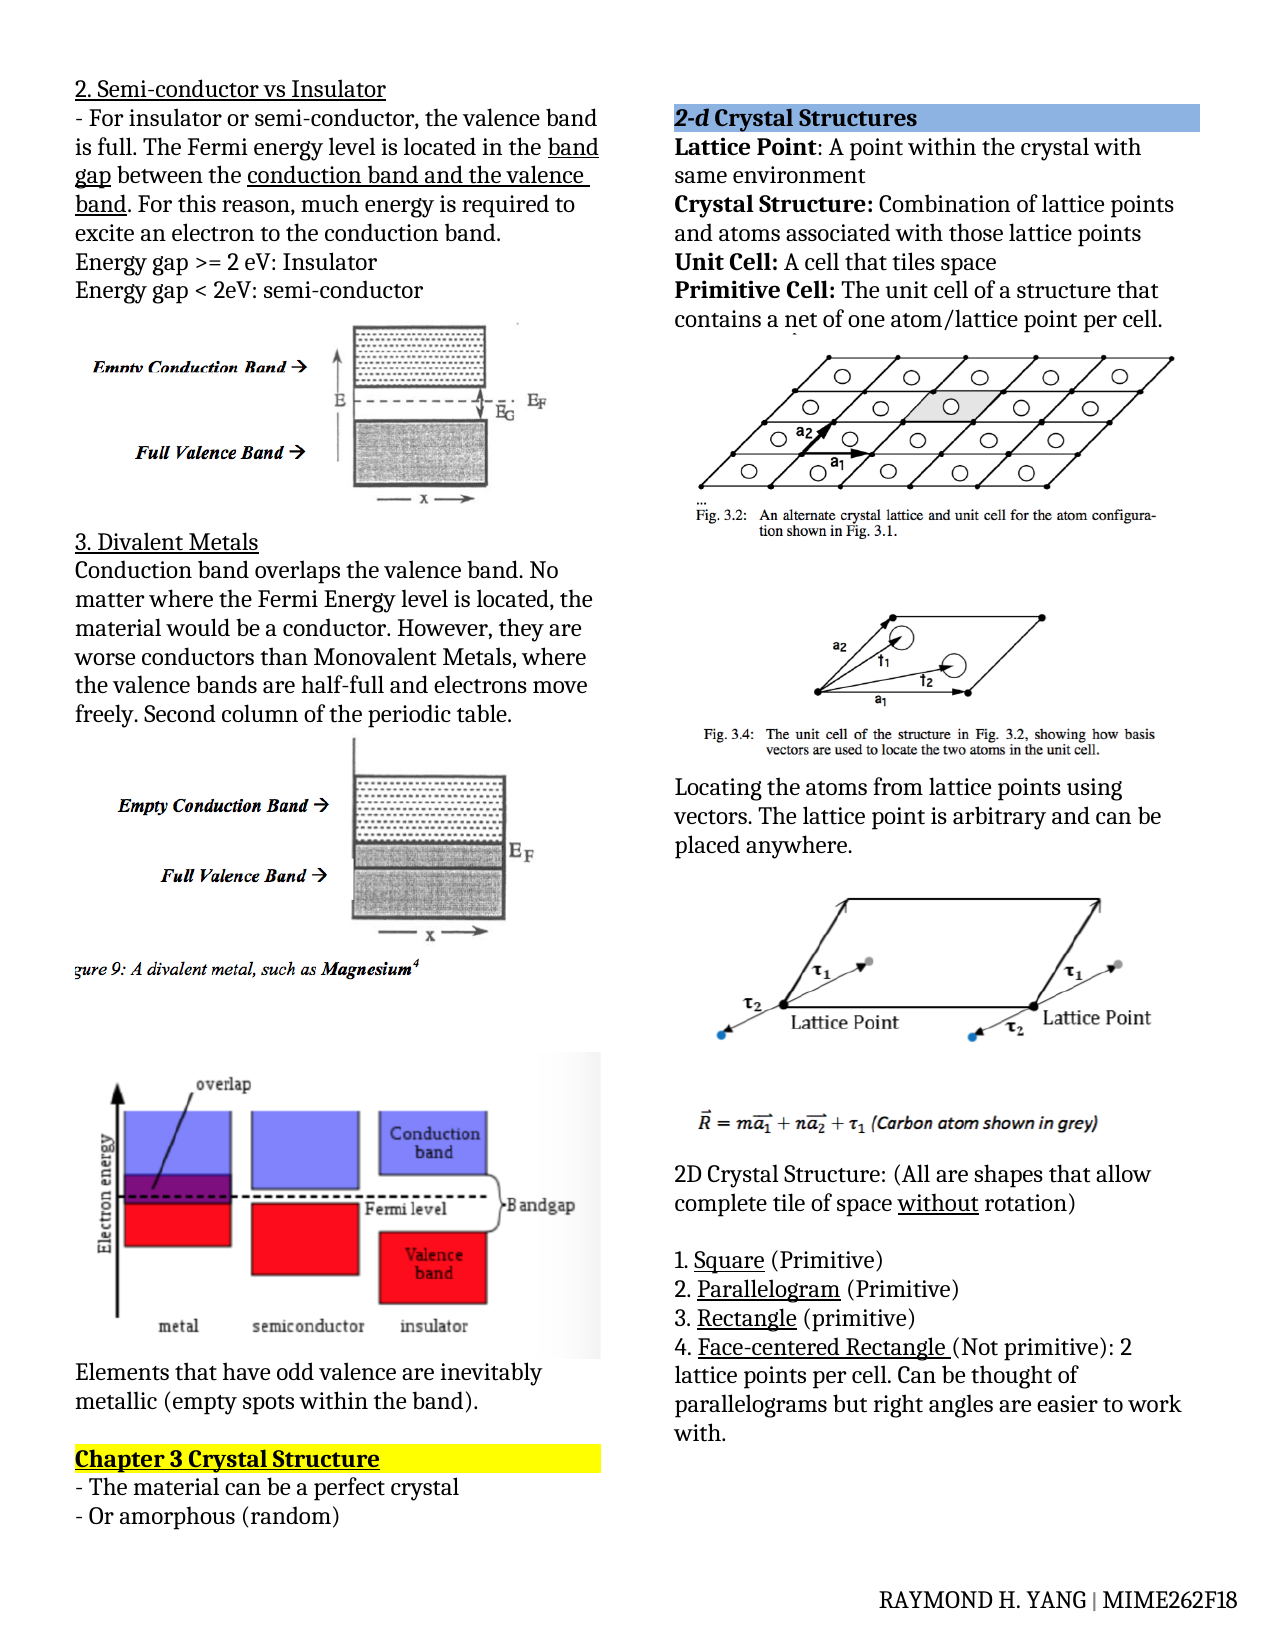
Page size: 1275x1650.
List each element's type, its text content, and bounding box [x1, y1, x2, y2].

text 3. Divalent Metals [75, 528, 601, 556]
text Unit Cell: A cell that tiles space [674, 247, 1200, 276]
text Primitive Cell: The unit cell of a structure that contains a net of one atom/lattice point per cell. [674, 276, 1200, 333]
text Lattice Point: A point within the crystal with same environment [674, 132, 1200, 190]
text 2-d Crystal Structures [674, 104, 1200, 132]
text 3. Rectangle (primitive) [674, 1304, 1200, 1333]
text - Or amorphous (random) [75, 1502, 601, 1531]
text Crystal Structure: Combination of lattice points and atoms associated with those lattice points [674, 190, 1200, 247]
text 2D Crystal Structure: (All are shapes that allow complete tile of space without rotation) [674, 1161, 1200, 1218]
text Chapter 3 Crystal Structure [75, 1444, 601, 1473]
picture [75, 305, 601, 528]
text - The material can be a perfect crystal [75, 1473, 601, 1502]
picture [674, 859, 1200, 1161]
text Energy gap < 2eV: semi-conductor [75, 276, 601, 305]
picture [75, 728, 601, 996]
picture [75, 1052, 601, 1359]
picture [674, 333, 1200, 551]
text Elements that have odd valence are inevitably metallic (empty spots within the band). [75, 1359, 601, 1416]
text Locating the atoms from lattice points using vectors. The lattice point is arbitrary and can be placed anywhere. [674, 774, 1200, 859]
text Energy gap >= 2 eV: Insulator [75, 247, 601, 276]
text 4. Face-centered Rectangle (Not primitive): 2 lattice points per cell. Can be thought of parallelograms but right angles are easier to work with. [674, 1333, 1200, 1448]
picture [674, 579, 1200, 774]
text - For insulator or semi-conductor, the valence band is full. The Fermi energy level is located in the band gap between the conduction band and the valence band. For this reason, much energy is required to excite an electron to the conduction band. [75, 104, 601, 247]
text Conduction band overlaps the valence band. No matter where the Fermi Energy level is located, the material would be a conductor. However, they are worse conductors than Monovalent Metals, where the valence bands are half-full and electrons move freely. Second column of the periodic table. [75, 556, 601, 728]
text 1. Square (Primitive) [674, 1246, 1200, 1275]
text 2. Parallelogram (Primitive) [674, 1275, 1200, 1304]
text 2. Semi-conductor vs Insulator [75, 75, 601, 104]
